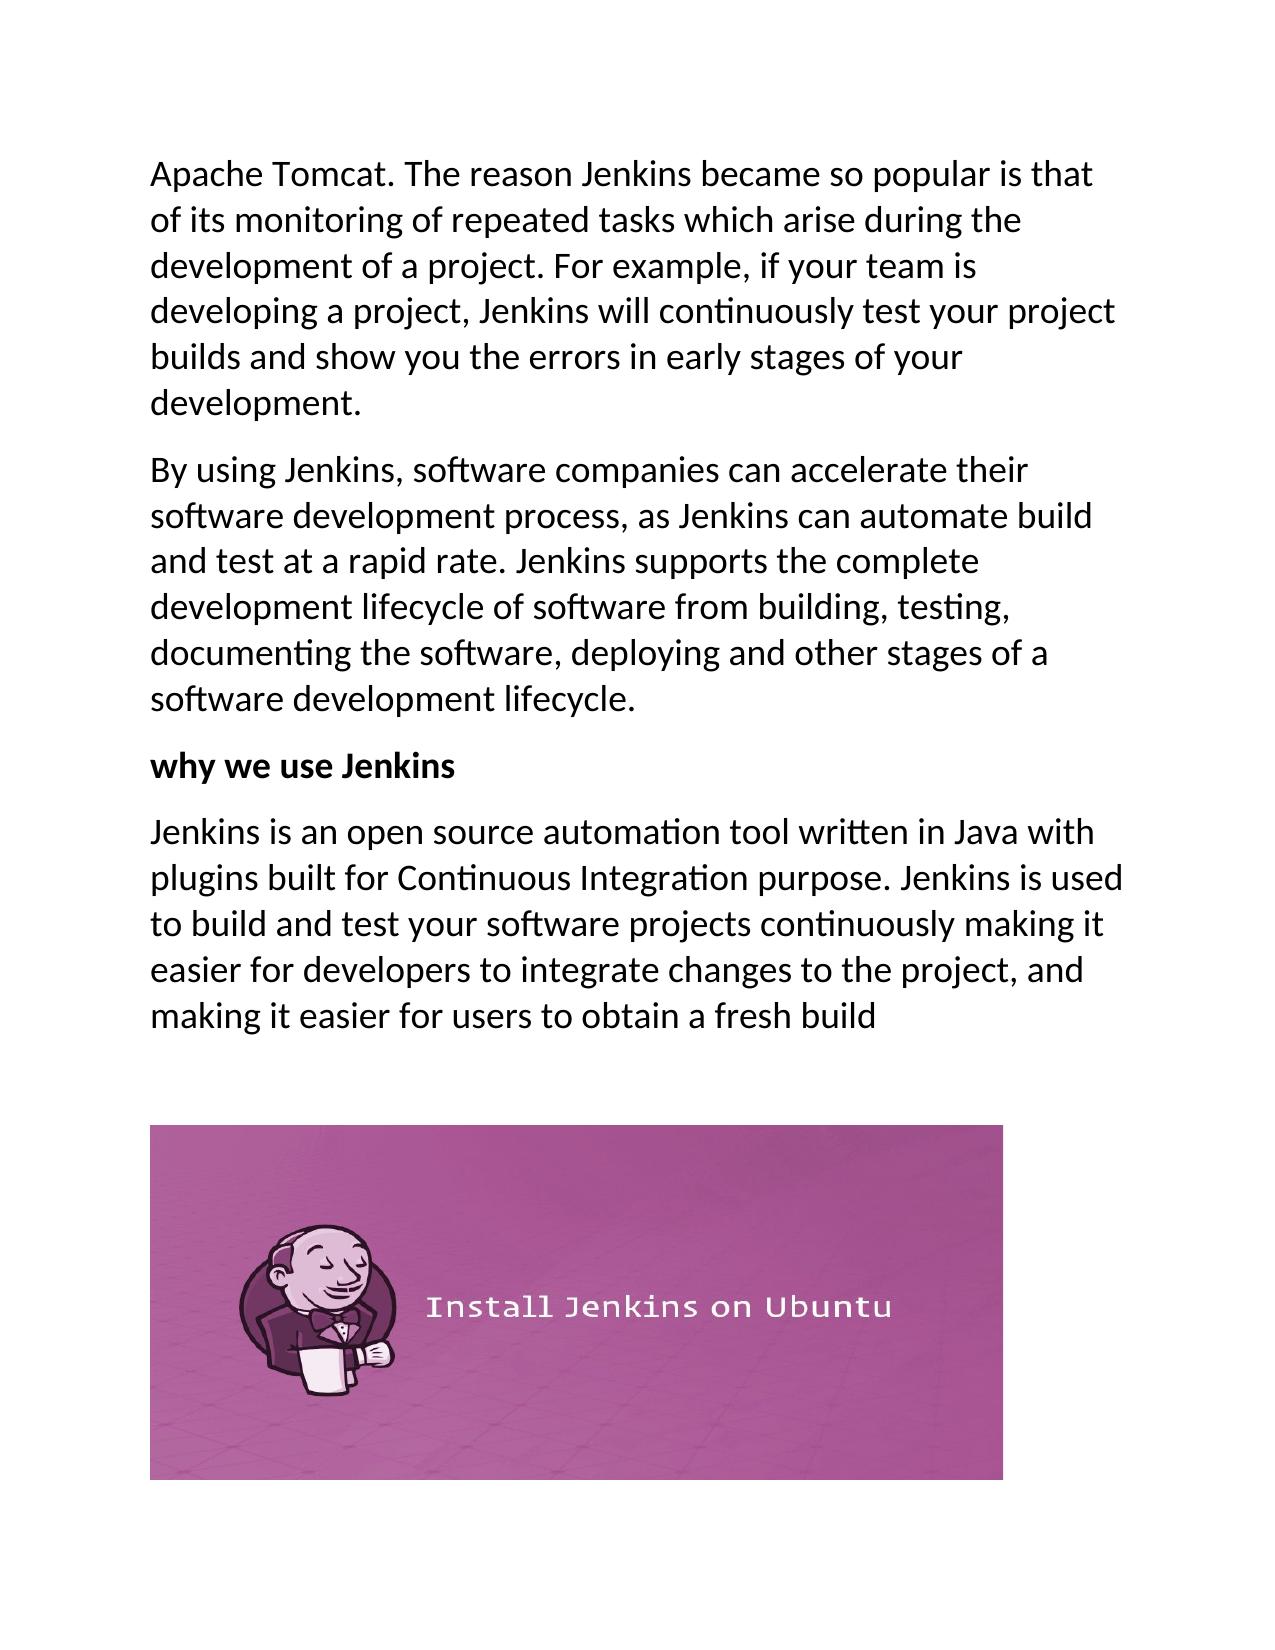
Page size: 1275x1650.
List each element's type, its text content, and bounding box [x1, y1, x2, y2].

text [150, 150, 1125, 425]
text Jenkins is an open source automation tool written in Java with plugins built for Continuous Integration purpose. Jenkins is used to build and test your software projects continuously making it easier for developers to integrate changes to the project, and making it easier for users to obtain a fresh build [150, 808, 1125, 1037]
picture [150, 1125, 1004, 1480]
text why we use Jenkins [150, 742, 1125, 787]
text By using Jenkins, software companies can accelerate their software development process, as Jenkins can automate build and test at a rapid rate. Jenkins supports the complete development lifecycle of software from building, testing, documenting the software, deploying and other stages of a software development lifecycle. [150, 446, 1125, 721]
